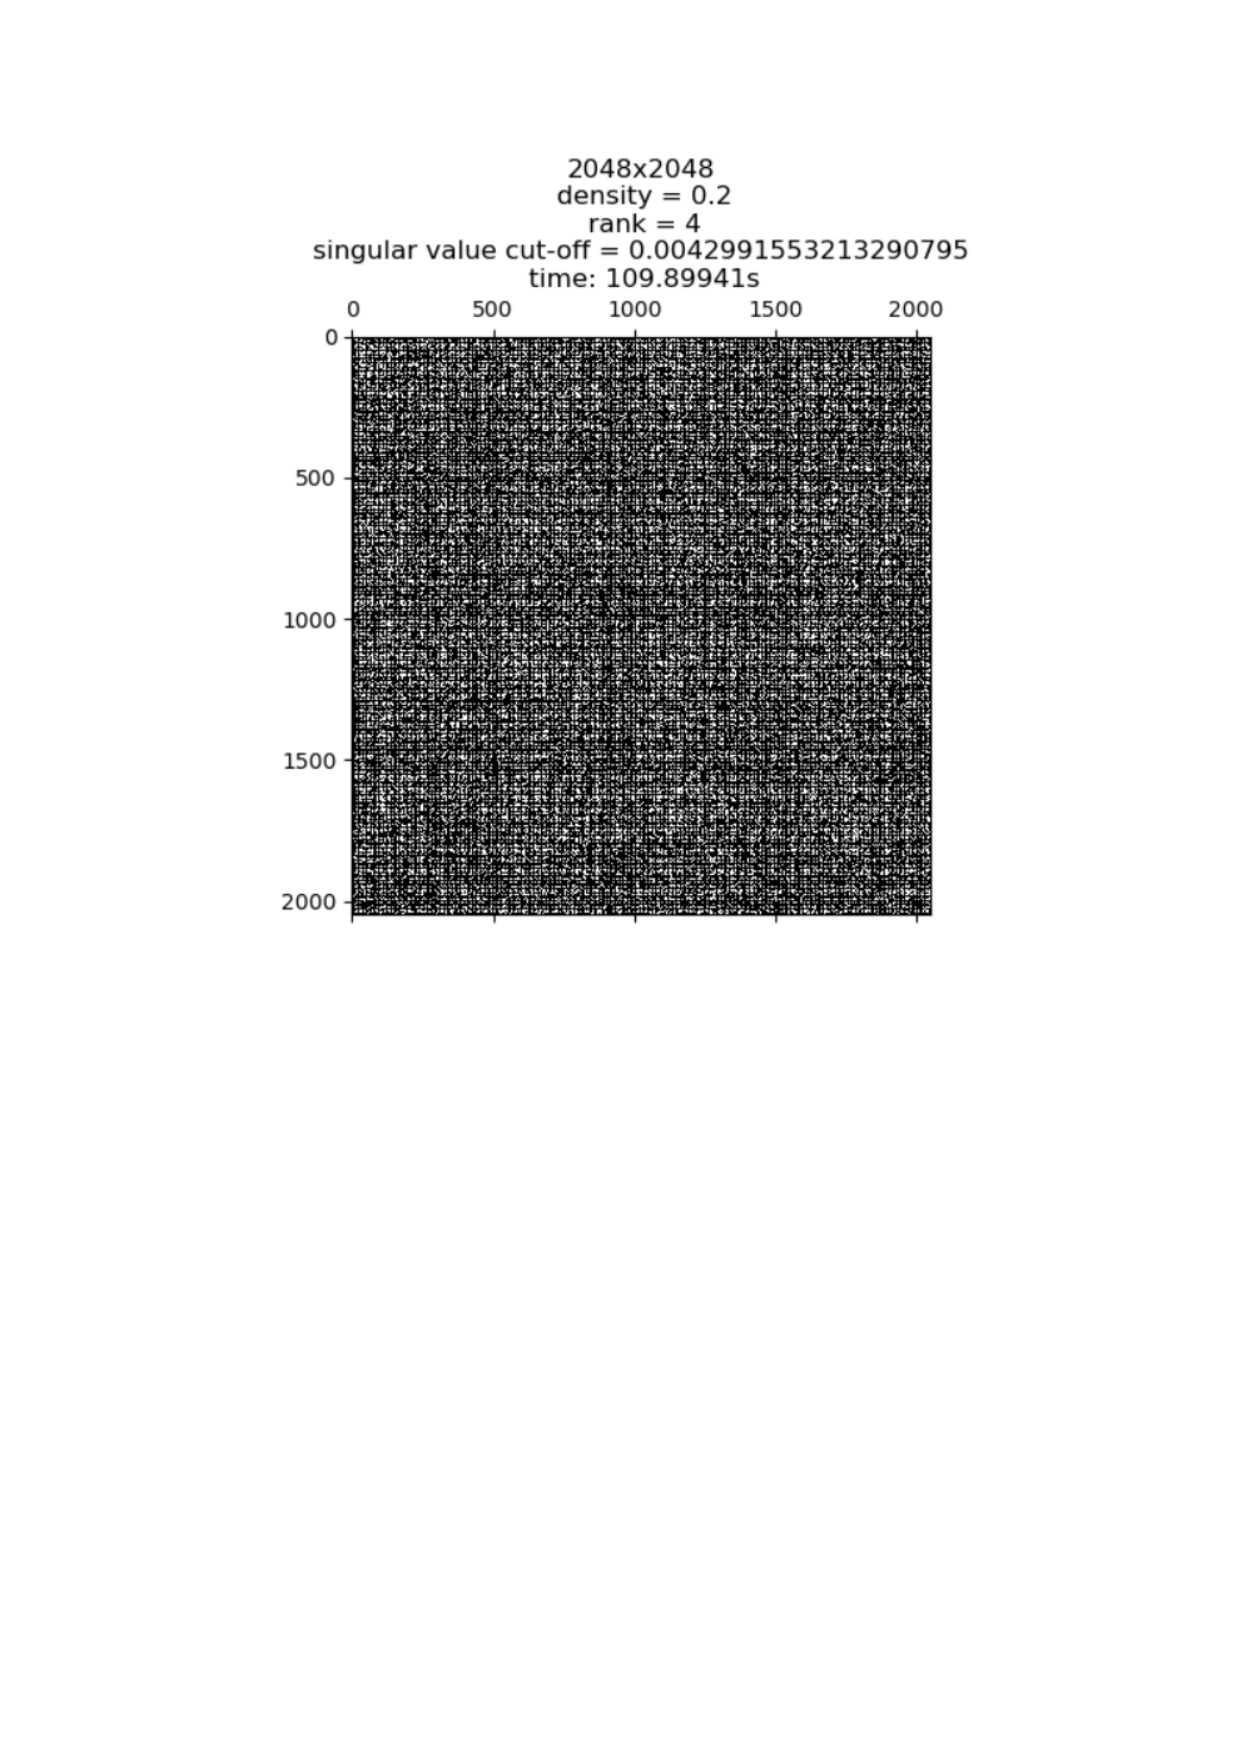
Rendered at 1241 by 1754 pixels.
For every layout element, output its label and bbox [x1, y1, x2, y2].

picture [268, 147, 973, 944]
